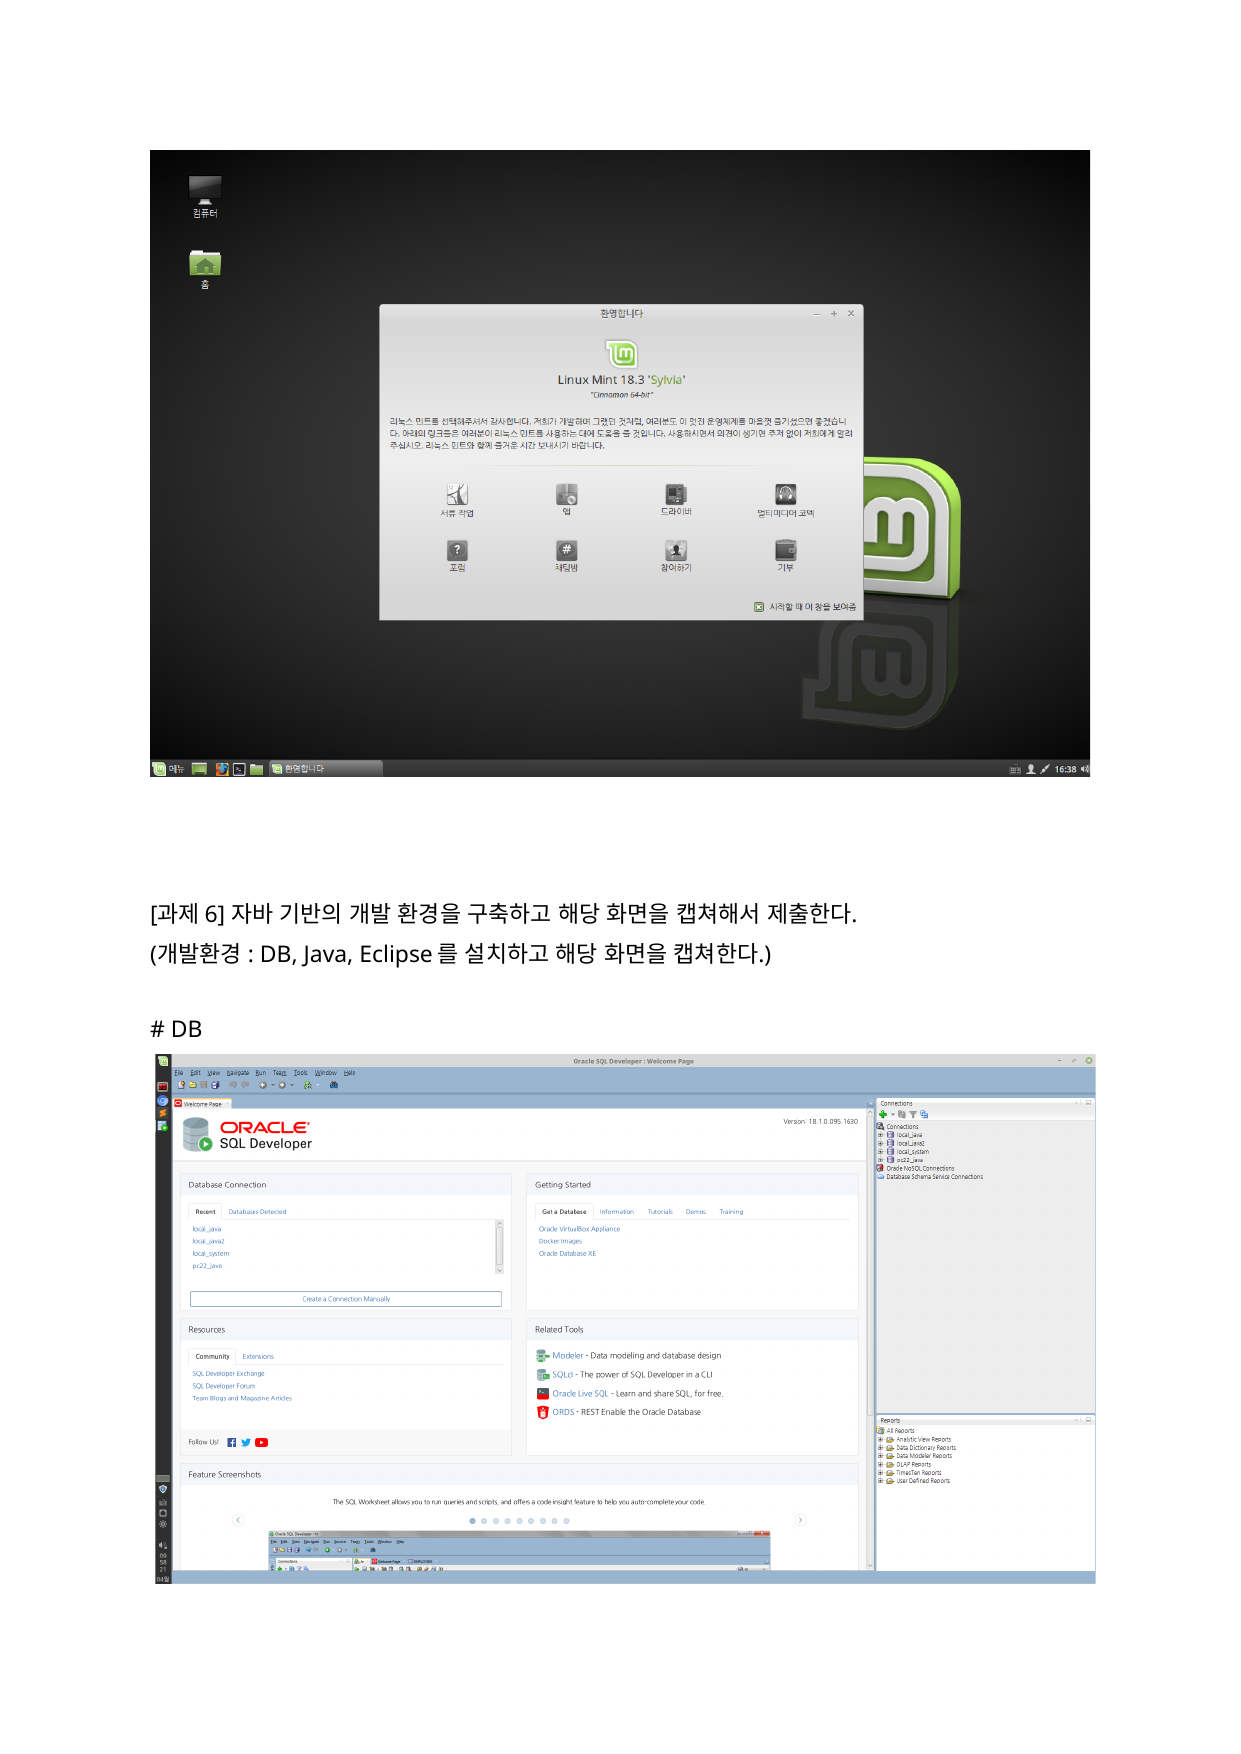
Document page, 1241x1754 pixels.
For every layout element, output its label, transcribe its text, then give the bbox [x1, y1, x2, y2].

text (개발환경 : DB, Java, Eclipse를 설치하고 해당 화면을 캡쳐한다.) [150, 936, 1090, 969]
picture [150, 150, 1091, 777]
picture [155, 1054, 1096, 1584]
text # DB [150, 1013, 1090, 1044]
text [과제6] 자바 기반의 개발 환경을 구축하고 해당 화면을 캡쳐해서 제출한다. [150, 896, 1090, 929]
